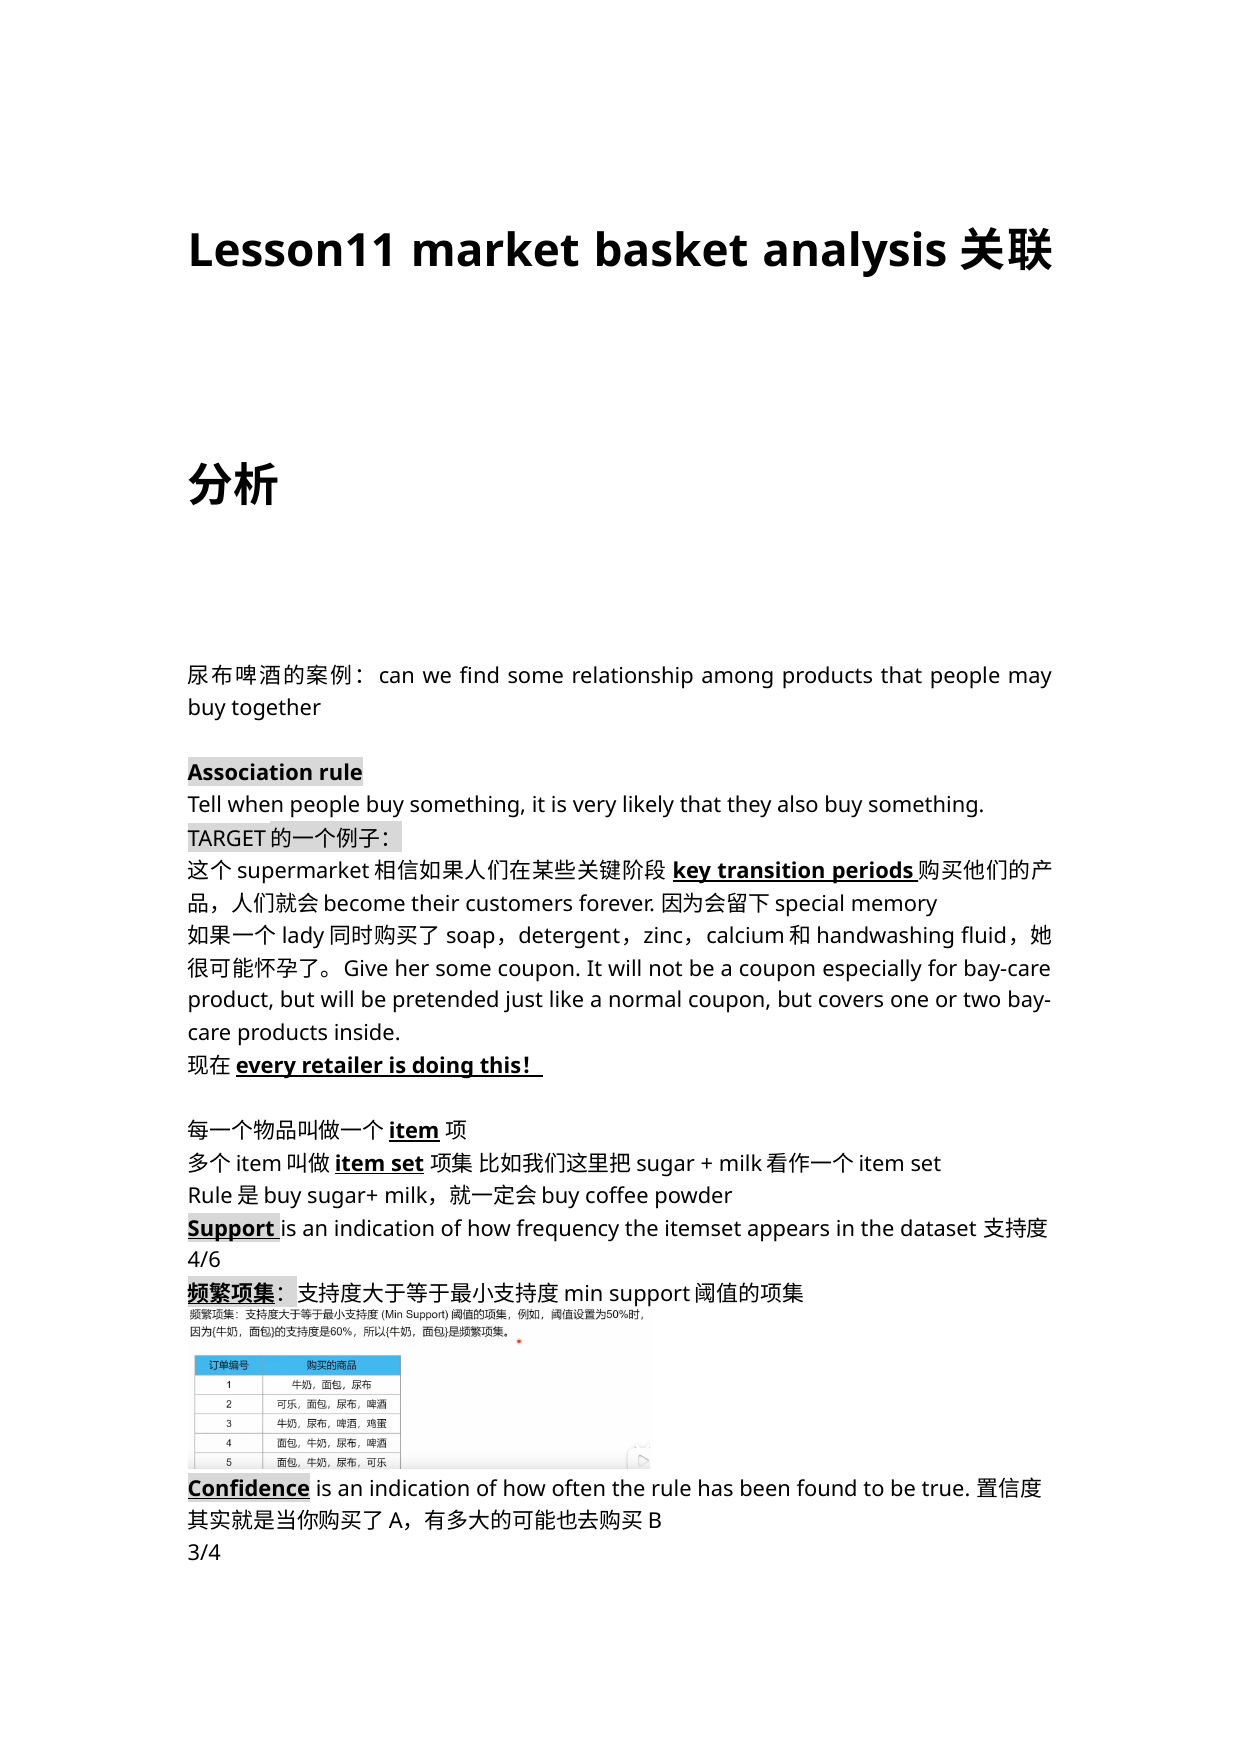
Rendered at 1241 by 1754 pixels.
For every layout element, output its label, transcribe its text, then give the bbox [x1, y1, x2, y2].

text 这个supermarket相信如果人们在某些关键阶段 key transition periods购买他们的产品，人们就会become their customers forever. 因为会留下special memory [187, 853, 1053, 918]
text 尿布啤酒的案例：can we find some relationship among products that people may buy together [187, 658, 1053, 723]
text 每一个物品叫做一个item 项 [187, 1113, 1053, 1145]
text 如果一个lady同时购买了soap，detergent，zinc，calcium和handwashing fluid，她很可能怀孕了。Give her some coupon. It will not be a coupon especially for bay-care product, but will be pretended just like a normal coupon, but covers one or two bay-care products inside. [187, 918, 1053, 1048]
text Rule是buy sugar+ milk，就一定会buy coffee powder [187, 1178, 1053, 1210]
text 3/4 [187, 1535, 1053, 1568]
text 多个item叫做item set 项集 比如我们这里把sugar + milk看作一个item set [187, 1145, 1053, 1178]
picture [187, 1307, 651, 1469]
text 现在every retailer is doing this！ [187, 1048, 1053, 1080]
text 4/6 [187, 1243, 1053, 1275]
text TARGET的一个例子： [187, 820, 1053, 853]
subtitle Lesson11 market basket analysis关联分析 [187, 197, 1053, 530]
text Association rule [187, 755, 1053, 788]
text Confidence is an indication of how often the rule has been found to be true. 置信度 [187, 1470, 1053, 1503]
text 其实就是当你购买了A，有多大的可能也去购买B [187, 1503, 1053, 1535]
text Tell when people buy something, it is very likely that they also buy something. [187, 788, 1053, 820]
text 频繁项集：支持度大于等于最小支持度min support阈值的项集 [187, 1275, 1053, 1308]
text Support is an indication of how frequency the itemset appears in the dataset 支持度 [187, 1210, 1053, 1243]
